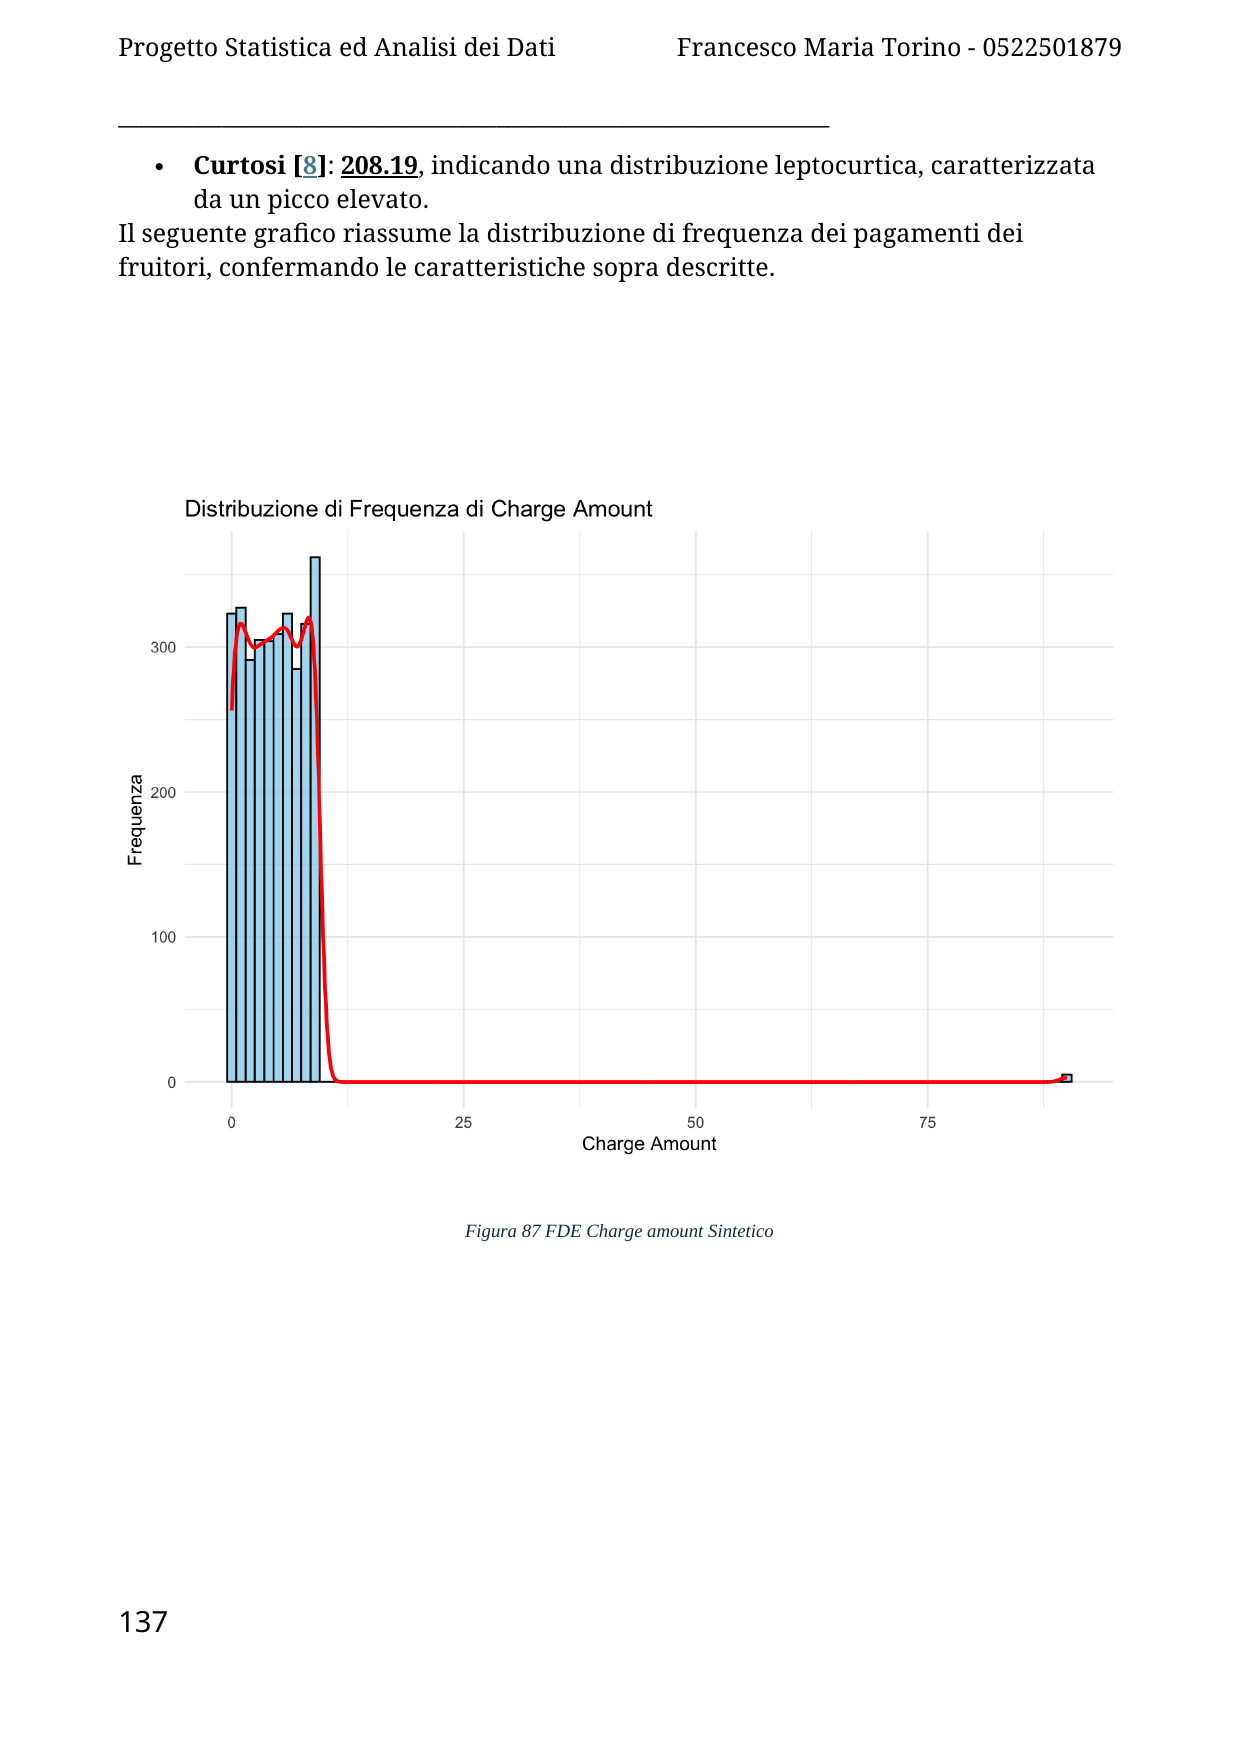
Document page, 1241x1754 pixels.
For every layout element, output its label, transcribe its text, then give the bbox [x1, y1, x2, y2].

picture [118, 490, 1123, 1163]
list Curtosi [8]: 208.19, indicando una distribuzione leptocurtica, caratterizzata da un picco elevato. [156, 148, 1122, 216]
text Figura 87 FDE Charge amount Sintetico [118, 1220, 1122, 1241]
text Il seguente grafico riassume la distribuzione di frequenza dei pagamenti dei fruitori, confermando le caratteristiche sopra descritte. [118, 216, 1122, 284]
